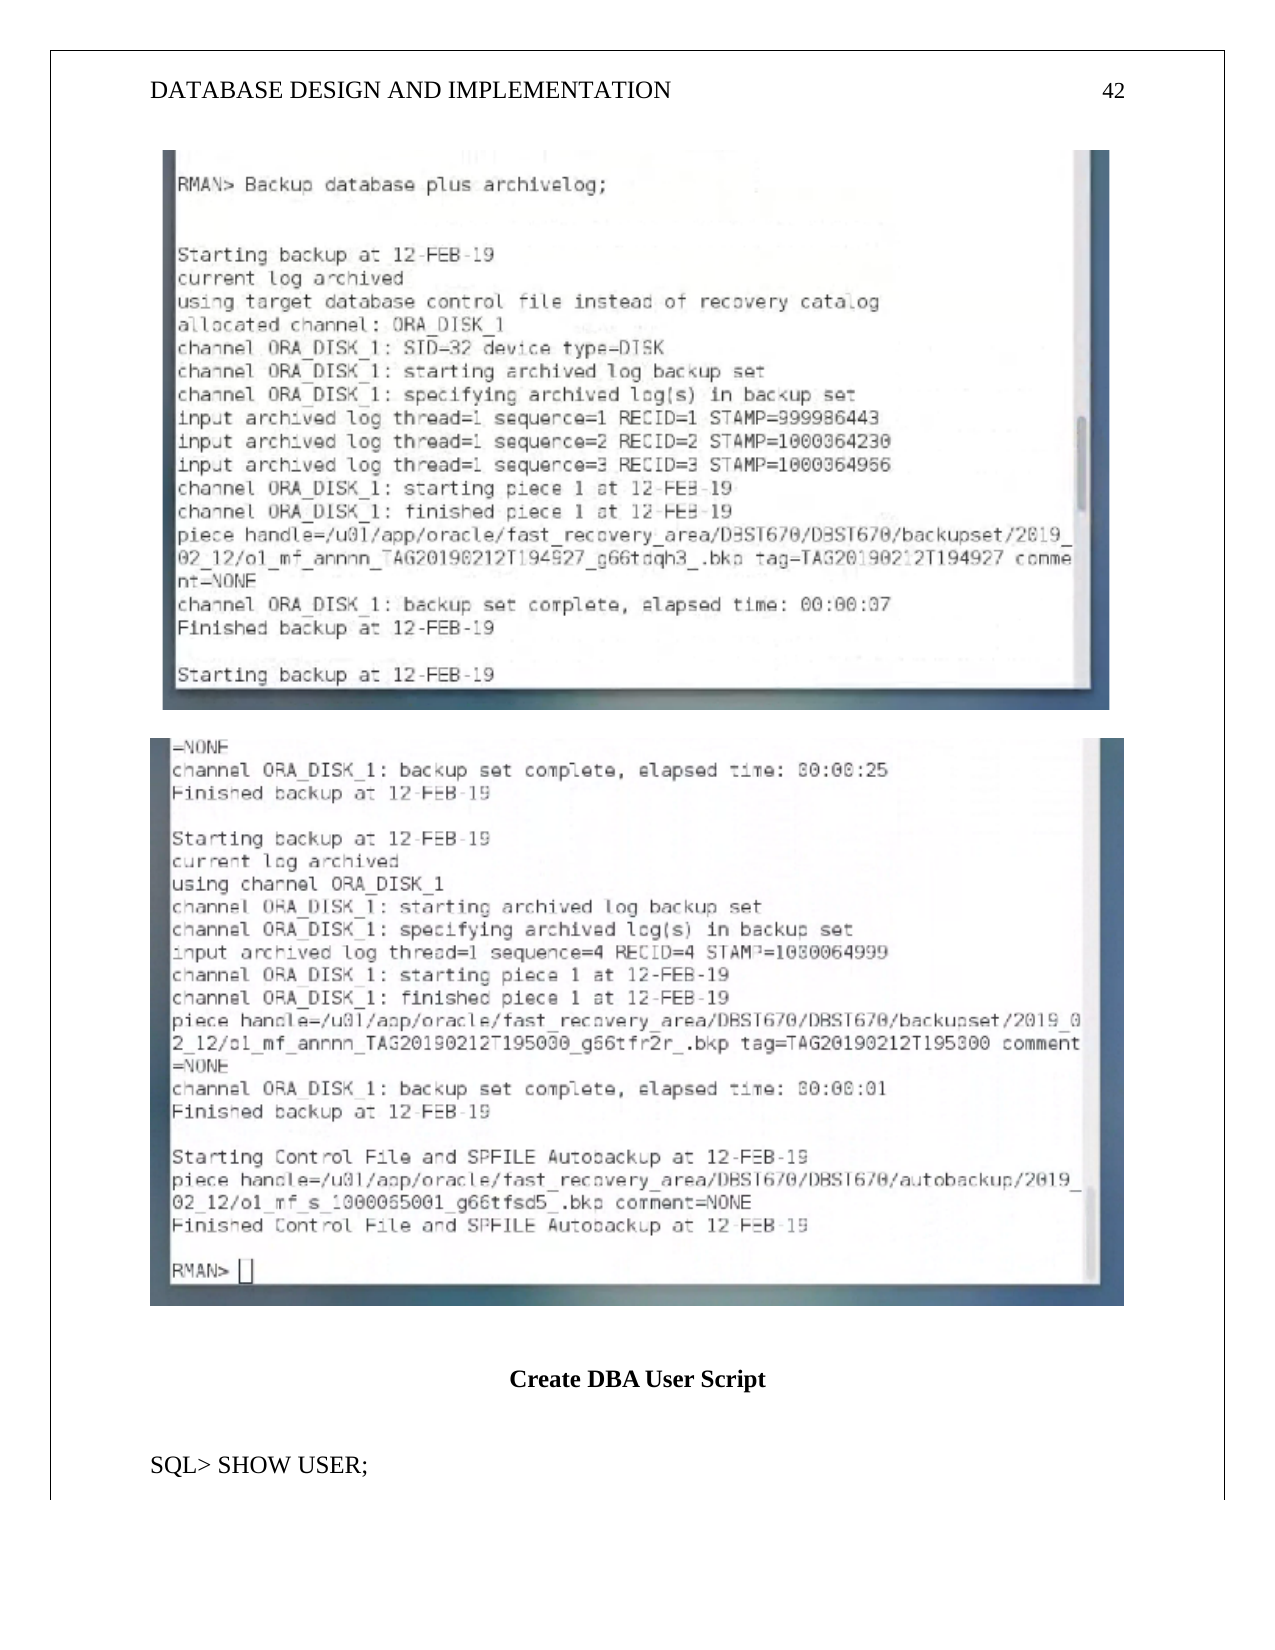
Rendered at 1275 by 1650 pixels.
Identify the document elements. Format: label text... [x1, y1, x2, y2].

subtitle Create DBA User Script [150, 1364, 1125, 1392]
text SQL> SHOW USER; [150, 1450, 1125, 1479]
picture [162, 150, 1110, 710]
picture [150, 738, 1124, 1306]
